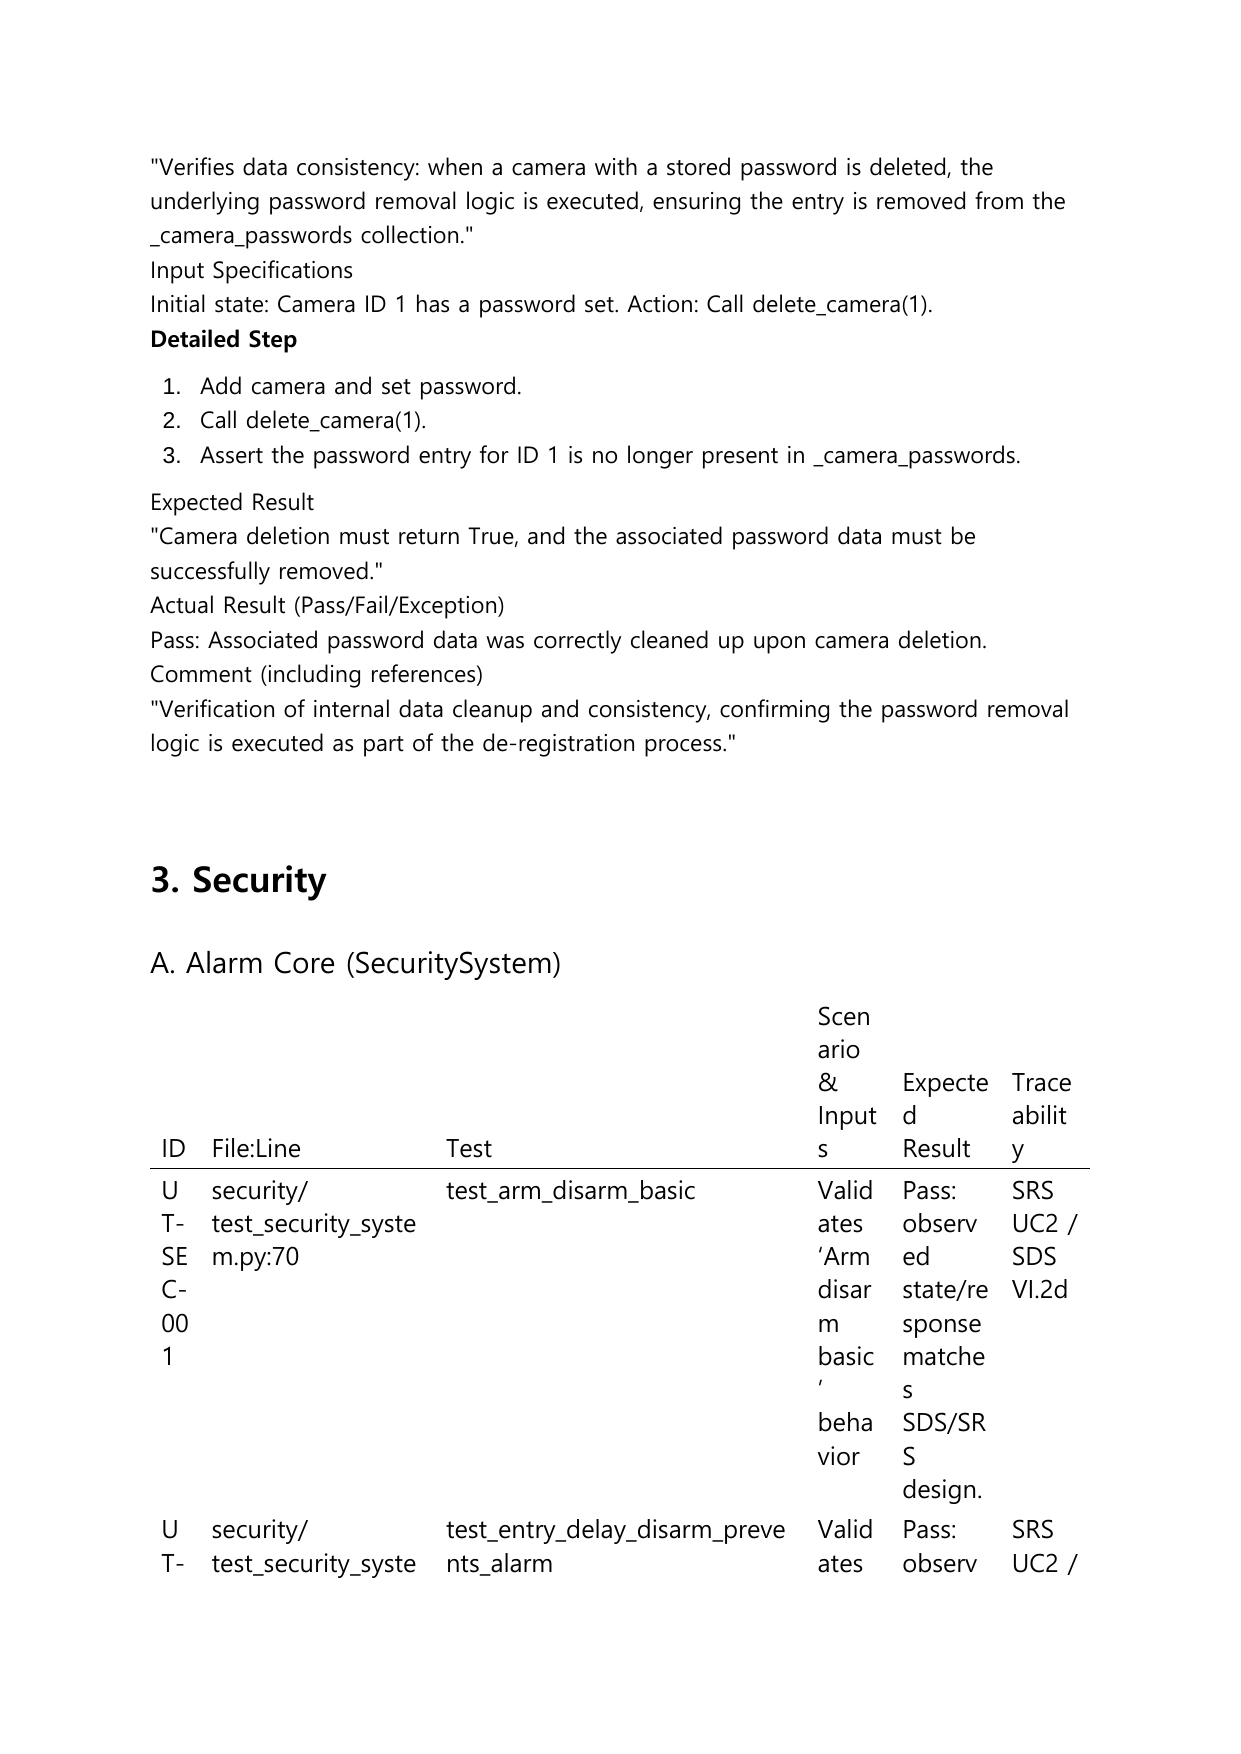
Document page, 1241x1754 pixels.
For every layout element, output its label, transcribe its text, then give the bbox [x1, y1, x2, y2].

text Initial state: Camera ID 1 has a password set. Action: Call delete_camera(1). [150, 288, 1090, 318]
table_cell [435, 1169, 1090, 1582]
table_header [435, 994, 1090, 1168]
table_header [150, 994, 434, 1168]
subtitle 3. Security [150, 854, 1090, 901]
text "Verifies data consistency: when a camera with a stored password is deleted, the underlying password removal logic is executed, ensuring the entry is removed from the _camera_passwords collection." [150, 150, 1090, 249]
list Assert the password entry for ID 1 is no longer present in _camera_passwords. [162, 438, 1090, 469]
text "Verification of internal data cleanup and consistency, confirming the password removal logic is executed as part of the de-registration process." [150, 692, 1090, 757]
list Add camera and set password. [162, 369, 1090, 400]
text Detailed Step [150, 322, 1090, 353]
text "Camera deletion must return True, and the associated password data must be successfully removed." [150, 520, 1090, 585]
text Comment (including references) [150, 658, 1090, 688]
subtitle A. Alarm Core (SecuritySystem) [150, 941, 1090, 980]
text Expected Result [150, 485, 1090, 516]
text Input Specifications [150, 253, 1090, 284]
text Actual Result (Pass/Fail/Exception) [150, 589, 1090, 619]
list Call delete_camera(1). [162, 404, 1090, 434]
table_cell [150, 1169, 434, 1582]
text Pass: Associated password data was correctly cleaned up upon camera deletion. [150, 623, 1090, 654]
